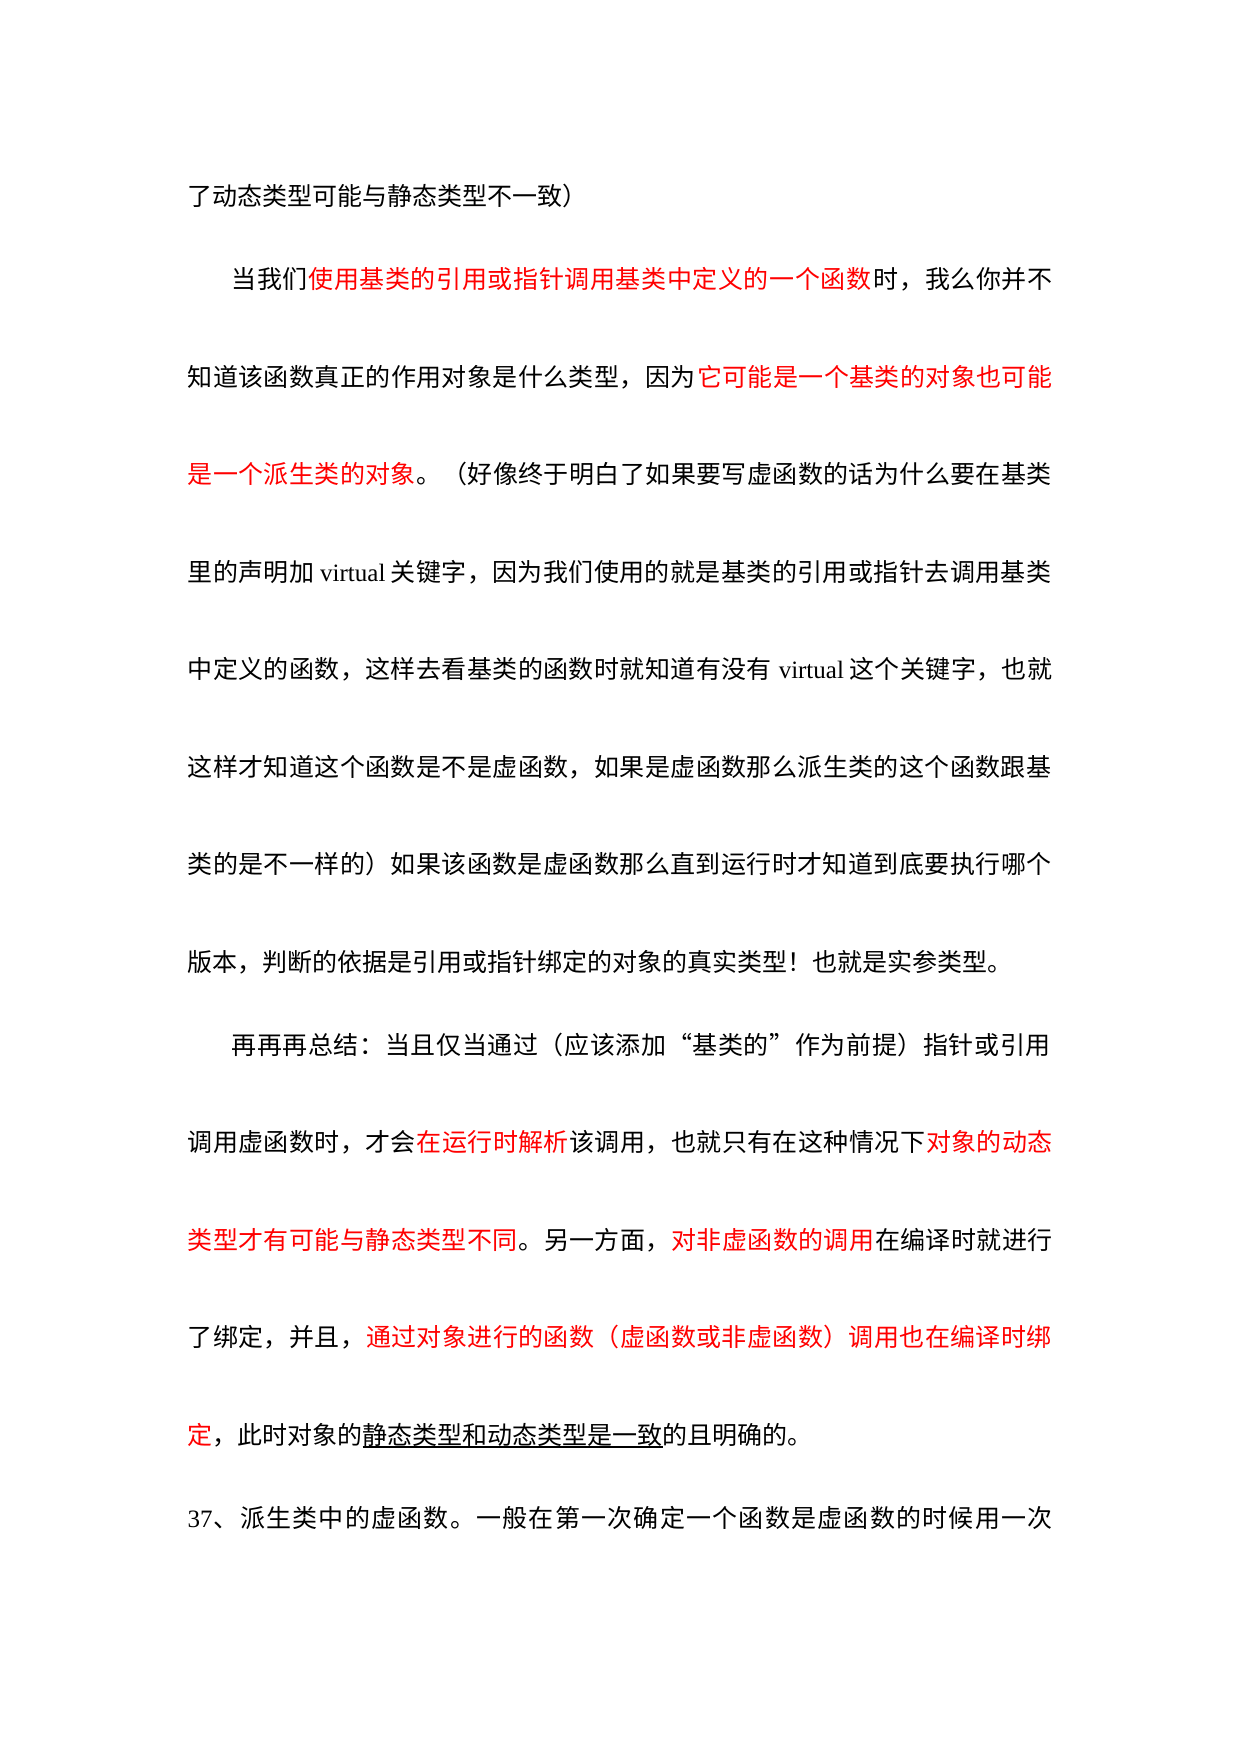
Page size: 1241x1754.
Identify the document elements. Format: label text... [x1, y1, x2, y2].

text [187, 162, 1053, 227]
text 再再再总结：当且仅当通过（应该添加“基类的”作为前提）指针或引用调用虚函数时，才会在运行时解析该调用，也就只有在这种情况下对象的动态类型才有可能与静态类型不同。另一方面，对非虚函数的调用在编译时就进行了绑定，并且，通过对象进行的函数（虚函数或非虚函数）调用也在编译时绑定，此时对象的静态类型和动态类型是一致的且明确的。 [187, 1011, 1053, 1466]
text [187, 1484, 1053, 1549]
text 当我们使用基类的引用或指针调用基类中定义的一个函数时，我么你并不知道该函数真正的作用对象是什么类型，因为它可能是一个基类的对象也可能是一个派生类的对象。（好像终于明白了如果要写虚函数的话为什么要在基类里的声明加virtual关键字，因为我们使用的就是基类的引用或指针去调用基类中定义的函数，这样去看基类的函数时就知道有没有virtual这个关键字，也就这样才知道这个函数是不是虚函数，如果是虚函数那么派生类的这个函数跟基类的是不一样的）如果该函数是虚函数那么直到运行时才知道到底要执行哪个版本，判断的依据是引用或指针绑定的对象的真实类型！也就是实参类型。 [187, 245, 1053, 993]
